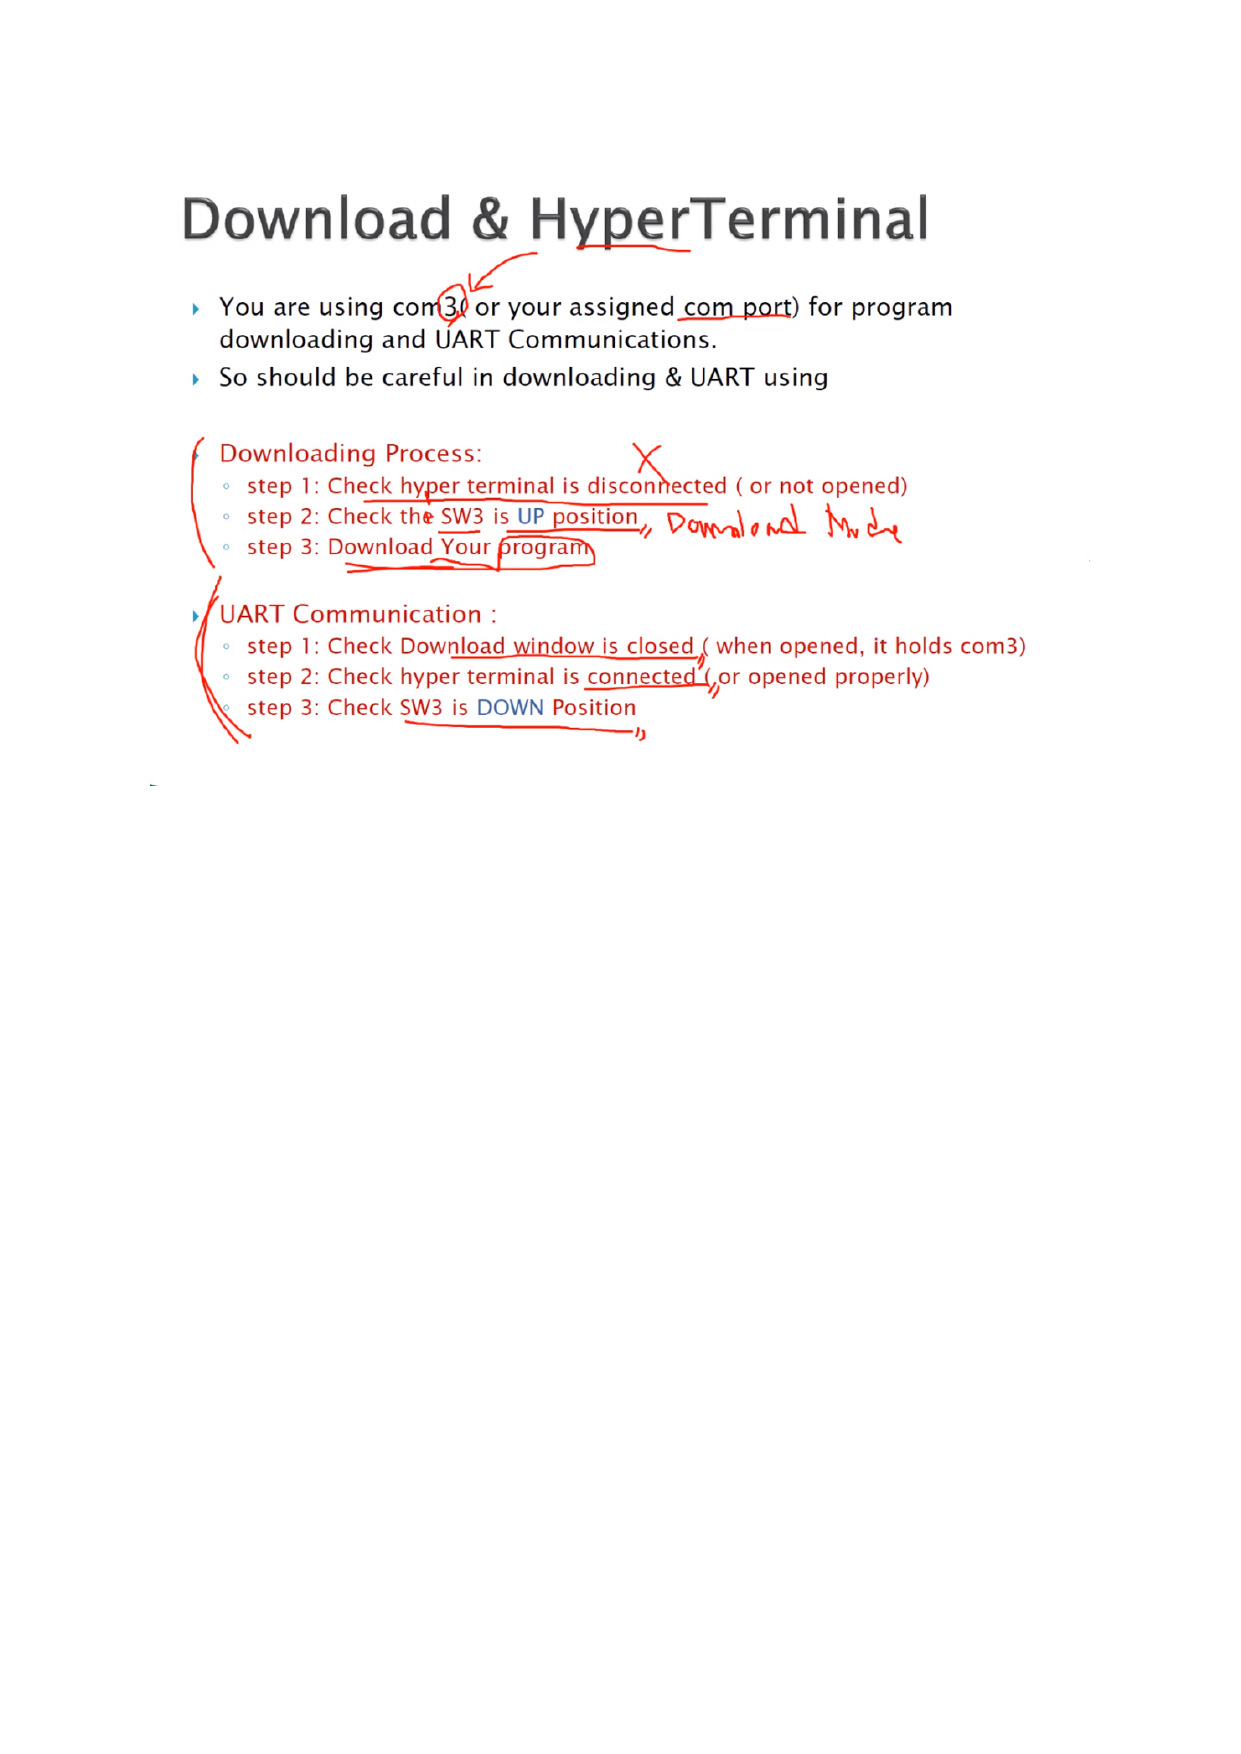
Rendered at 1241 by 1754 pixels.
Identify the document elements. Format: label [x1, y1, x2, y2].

picture [150, 177, 1091, 786]
